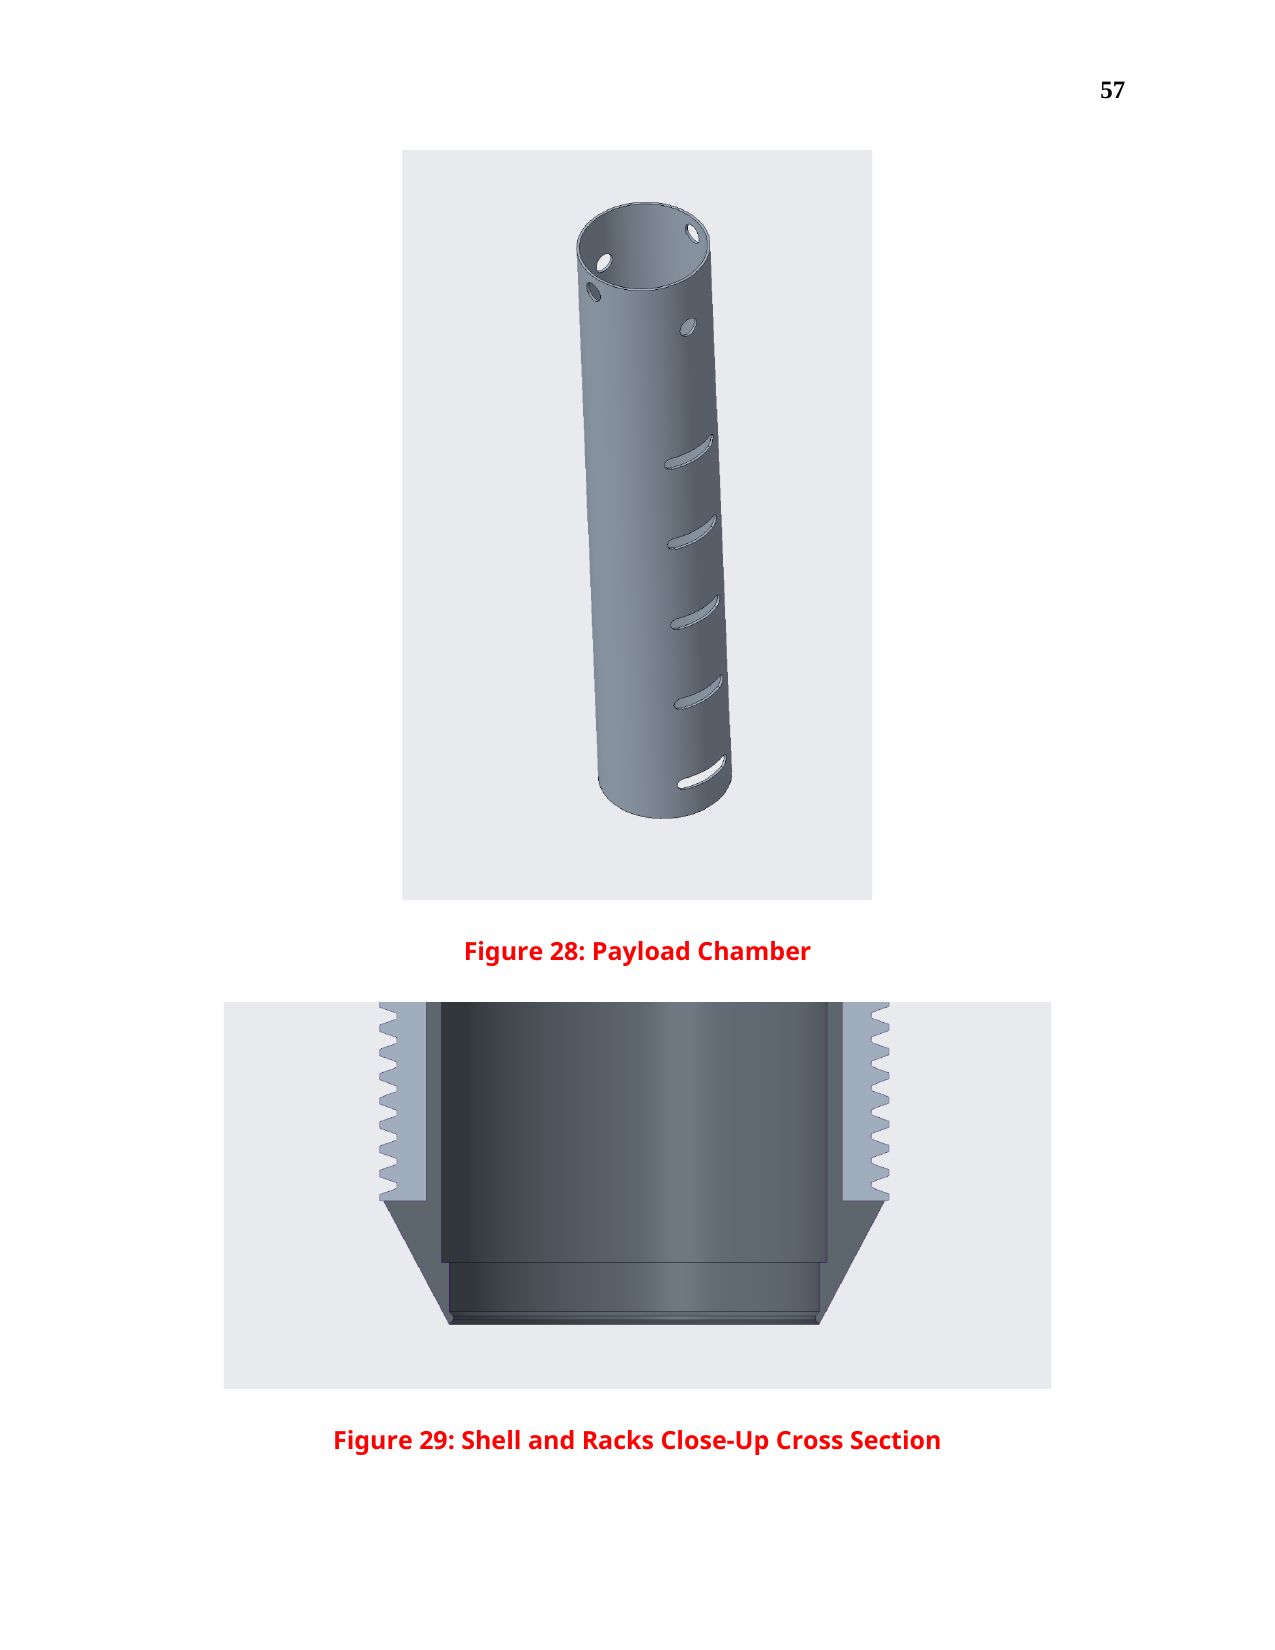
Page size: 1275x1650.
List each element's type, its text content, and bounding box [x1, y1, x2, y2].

picture [223, 1002, 1052, 1389]
text Figure 28: Payload Chamber [150, 934, 1125, 968]
picture [402, 150, 873, 900]
text Figure 29: Shell and Racks Close-Up Cross Section [150, 1422, 1125, 1457]
